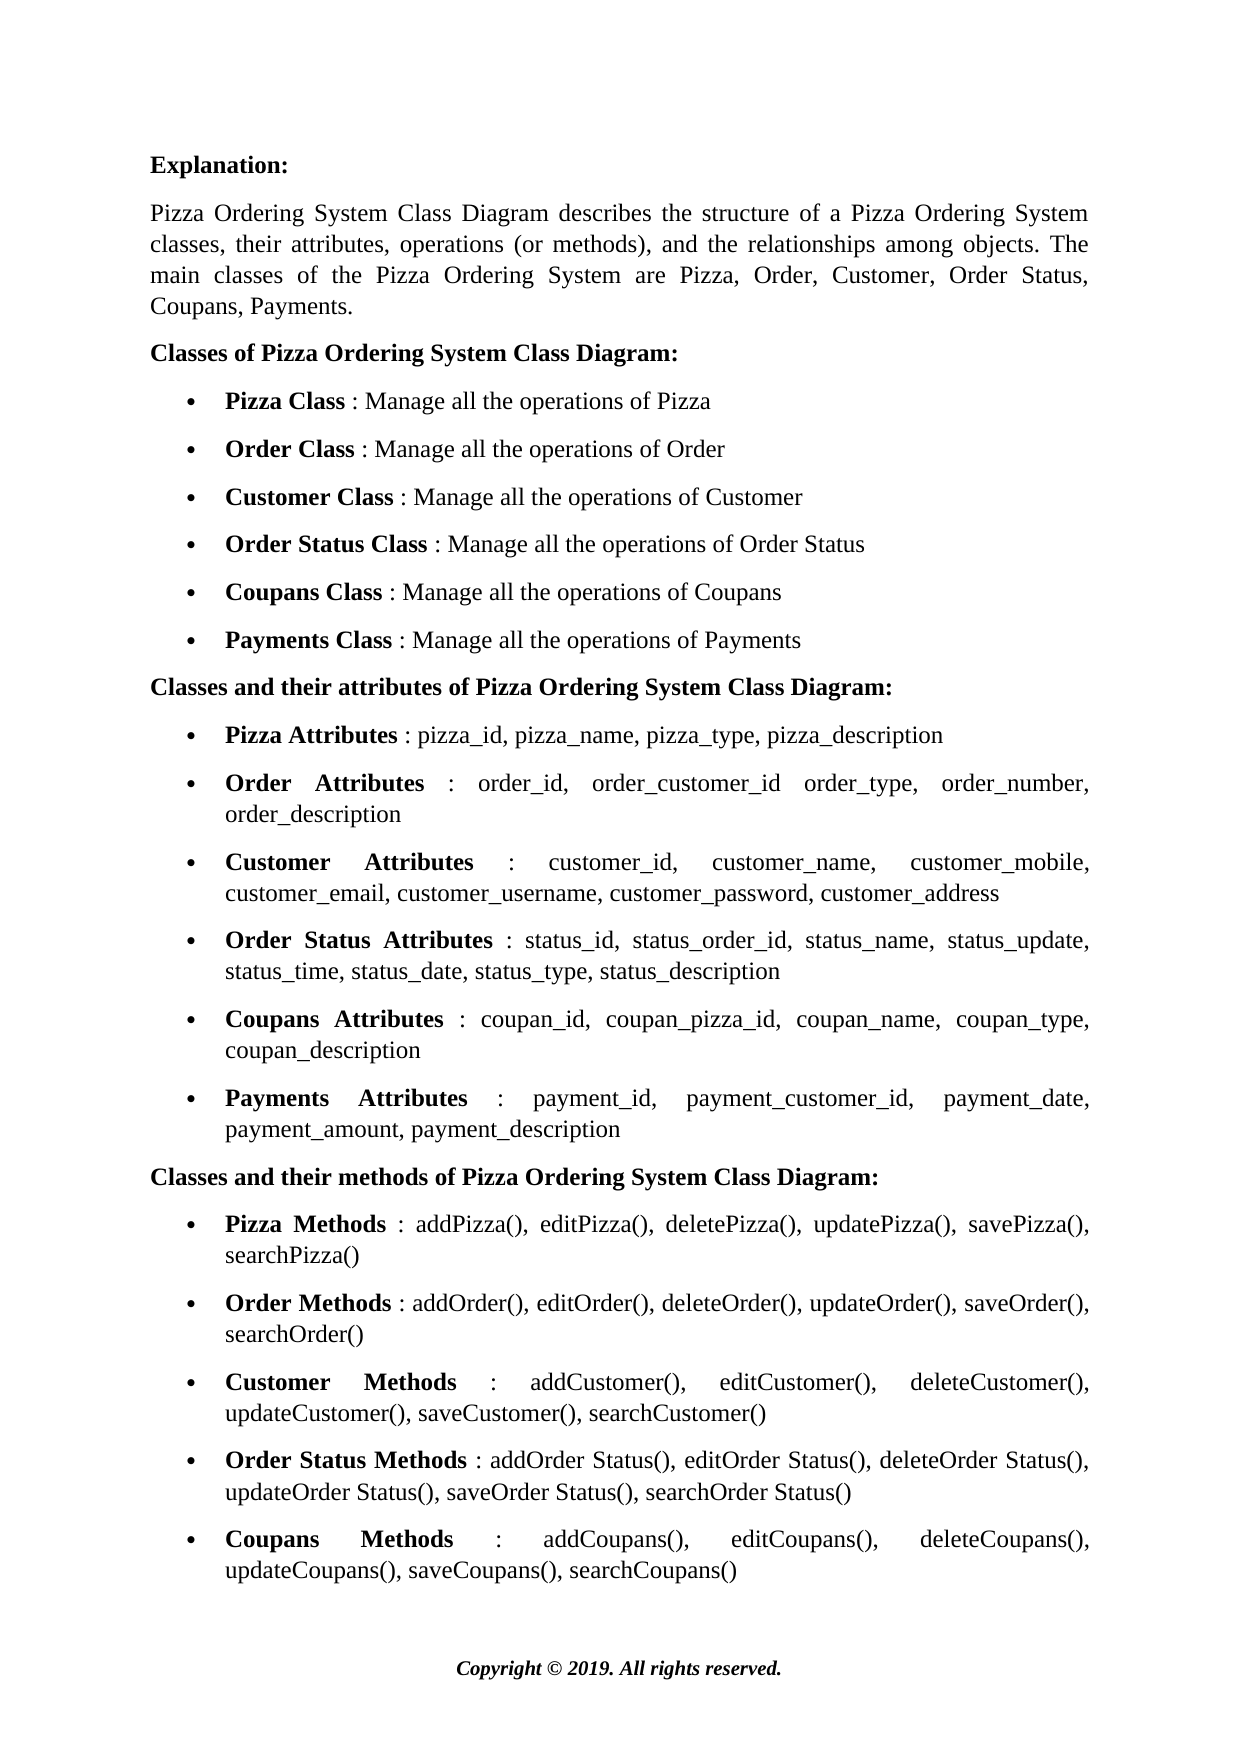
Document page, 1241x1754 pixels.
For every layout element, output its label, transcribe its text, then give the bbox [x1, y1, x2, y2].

text Classes and their attributes of Pizza Ordering System Class Diagram: [150, 672, 1090, 701]
text Explanation: [150, 150, 1090, 179]
text Classes of Pizza Ordering System Class Diagram: [150, 338, 1090, 367]
list Pizza Class : Manage all the operations of Pizza [187, 386, 1090, 415]
list Order Status Methods : addOrder Status(), editOrder Status(), deleteOrder Status(), updateOrder Status(), saveOrder Status(), searchOrder Status() [187, 1446, 1090, 1505]
text Pizza Ordering System Class Diagram describes the structure of a Pizza Ordering System classes, their attributes, operations (or methods), and the relationships among objects. The main classes of the Pizza Ordering System are Pizza, Order, Customer, Order Status, Coupans, Payments. [150, 198, 1090, 319]
list Coupans Methods : addCoupans(), editCoupans(), deleteCoupans(), updateCoupans(), saveCoupans(), searchCoupans() [187, 1524, 1090, 1584]
text Classes and their methods of Pizza Ordering System Class Diagram: [150, 1162, 1090, 1190]
list Coupans Class : Manage all the operations of Coupans [187, 577, 1090, 606]
list Payments Attributes : payment_id, payment_customer_id, payment_date, payment_amount, payment_description [187, 1083, 1090, 1143]
list Order Status Class : Manage all the operations of Order Status [187, 529, 1090, 558]
list Order Methods : addOrder(), editOrder(), deleteOrder(), updateOrder(), saveOrder(), searchOrder() [187, 1288, 1090, 1348]
list Pizza Attributes : pizza_id, pizza_name, pizza_type, pizza_description [187, 720, 1090, 749]
list Pizza Methods : addPizza(), editPizza(), deletePizza(), updatePizza(), savePizza(), searchPizza() [187, 1209, 1090, 1269]
list Order Class : Manage all the operations of Order [187, 434, 1090, 463]
list Order Attributes : order_id, order_customer_id order_type, order_number, order_description [187, 768, 1090, 828]
list Order Status Attributes : status_id, status_order_id, status_name, status_update, status_time, status_date, status_type, status_description [187, 925, 1090, 985]
list Coupans Attributes : coupan_id, coupan_pizza_id, coupan_name, coupan_type, coupan_description [187, 1004, 1090, 1064]
list Payments Class : Manage all the operations of Payments [187, 625, 1090, 653]
list Customer Methods : addCustomer(), editCustomer(), deleteCustomer(), updateCustomer(), saveCustomer(), searchCustomer() [187, 1367, 1090, 1427]
list Customer Class : Manage all the operations of Customer [187, 482, 1090, 510]
list Customer Attributes : customer_id, customer_name, customer_mobile, customer_email, customer_username, customer_password, customer_address [187, 847, 1090, 906]
